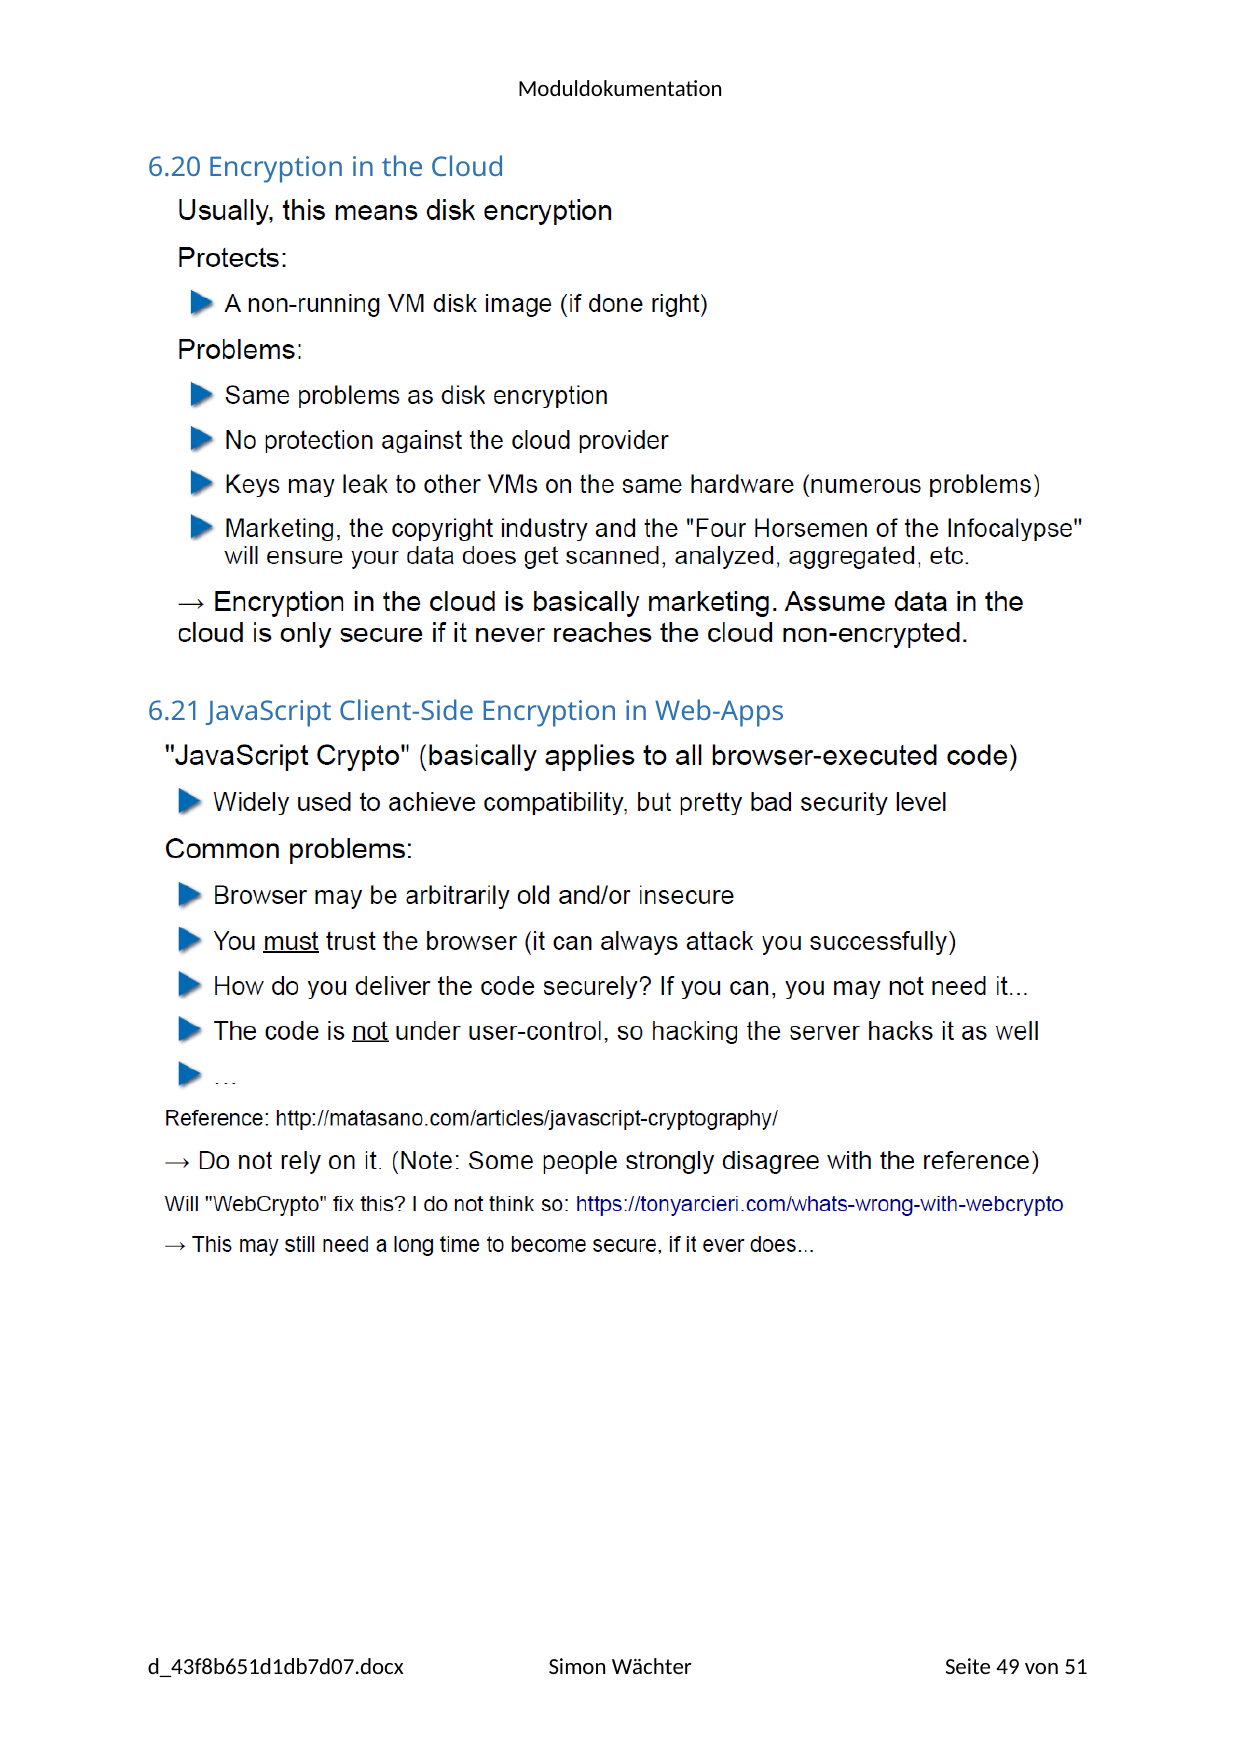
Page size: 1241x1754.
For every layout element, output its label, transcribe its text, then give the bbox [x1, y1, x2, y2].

picture [147, 187, 1093, 673]
subtitle JavaScript Client-Side Encryption in Web-Apps [148, 691, 1093, 728]
picture [147, 731, 1093, 1267]
subtitle Encryption in the Cloud [148, 148, 1093, 184]
